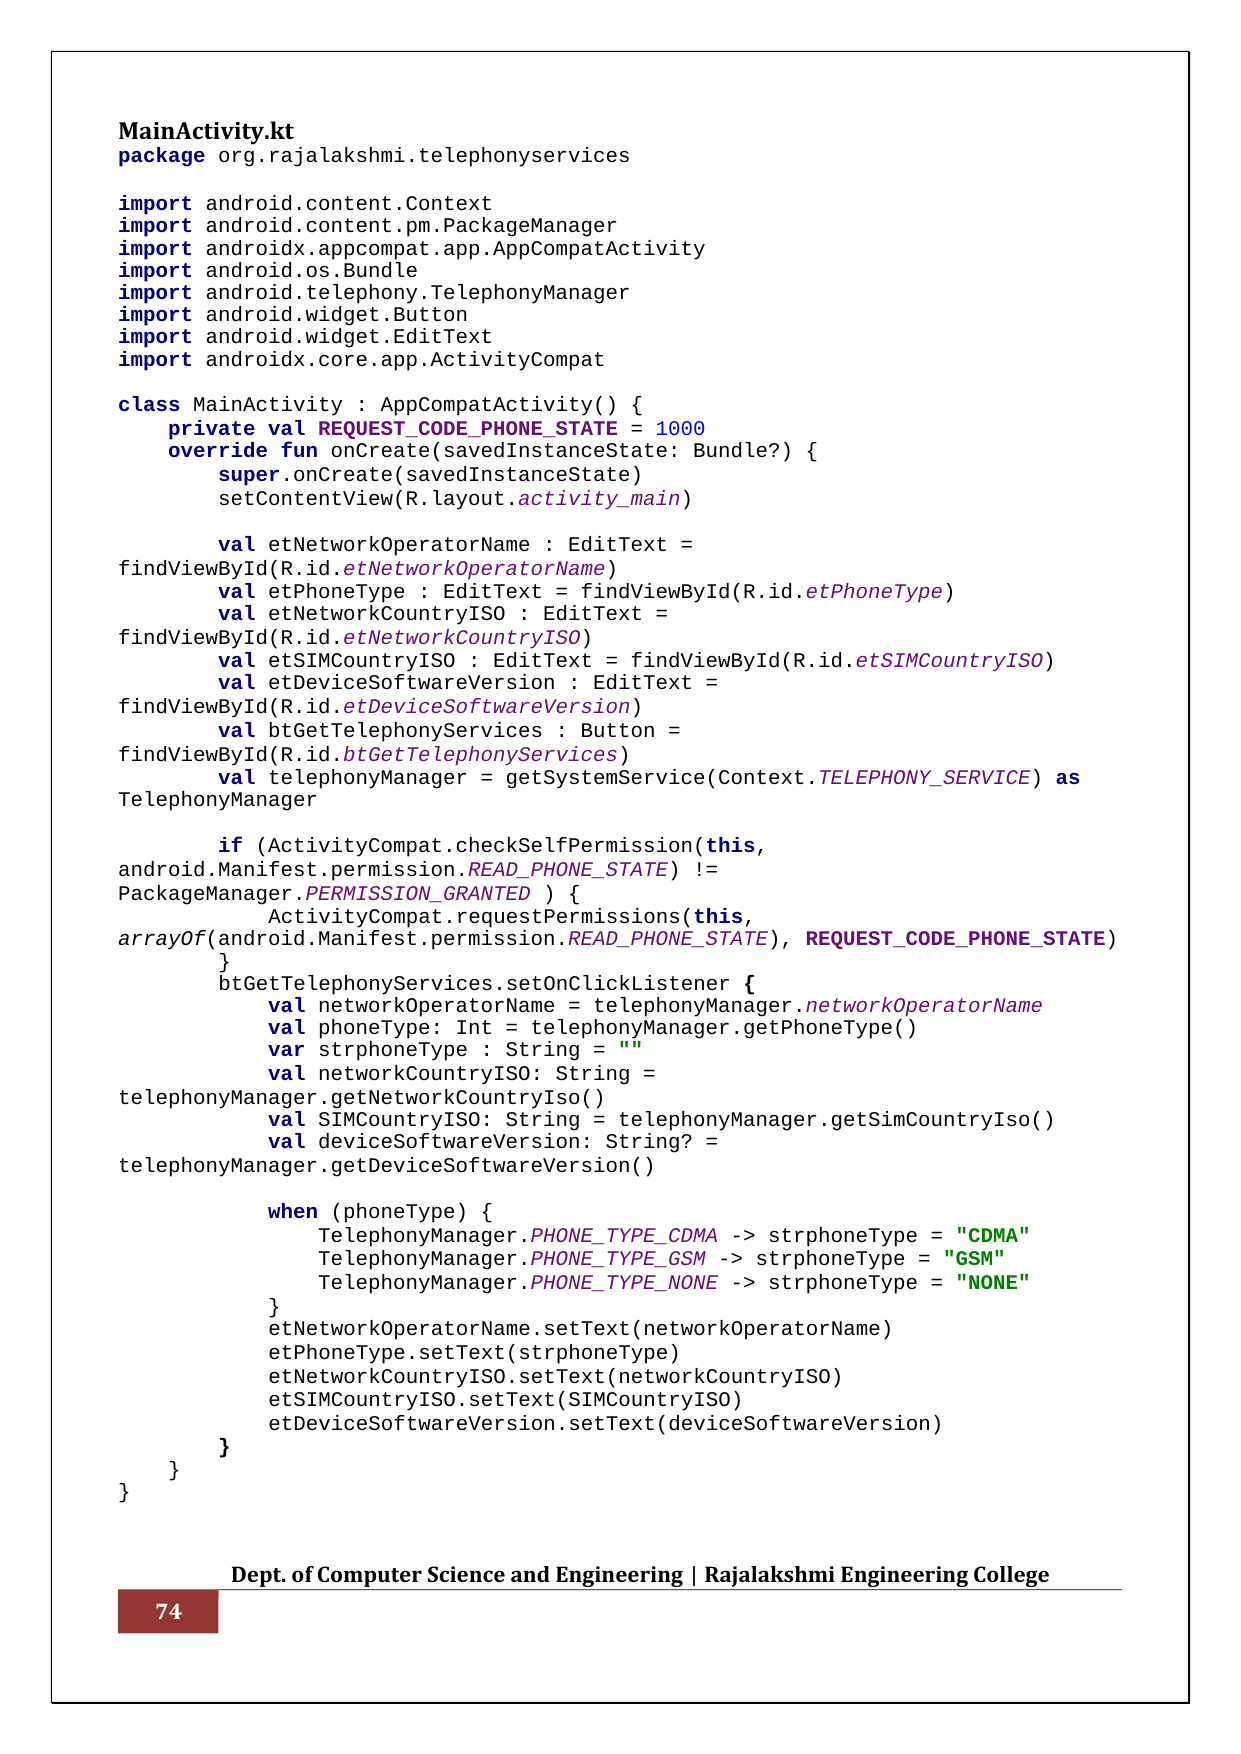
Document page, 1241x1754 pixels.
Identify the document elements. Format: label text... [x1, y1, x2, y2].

text TelephonyManager.PHONE_TYPE_CDMA -> strphoneType = "CDMA" TelephonyManager.PHONE_TYPE_GSM -> strphoneType = "GSM" TelephonyManager.PHONE_TYPE_NONE -> strphoneType = "NONE" [318, 1225, 1137, 1296]
text ActivityCompat.requestPermissions(this, [268, 906, 1137, 928]
text val etSIMCountryISO : EditText = findViewById(R.id.etSIMCountryISO) [218, 651, 1137, 672]
text import android.telephony.TelephonyManager [118, 282, 1137, 304]
text import android.os.Bundle [118, 259, 1137, 282]
text import android.widget.Button [118, 304, 1137, 326]
text val SIMCountryISO: String = telephonyManager.getSimCountryIso() [268, 1109, 1137, 1131]
text telephonyManager.getNetworkCountryIso() [118, 1087, 1137, 1109]
text val networkOperatorName = telephonyManager.networkOperatorName [268, 995, 1137, 1017]
text import android.widget.EditText [118, 326, 1137, 348]
text class MainActivity : AppCompatActivity() { [118, 394, 1137, 418]
text import android.content.Context [118, 193, 1137, 215]
text val phoneType: Int = telephonyManager.getPhoneType() [268, 1017, 1137, 1039]
text arrayOf(android.Manifest.permission.READ_PHONE_STATE), REQUEST_CODE_PHONE_STATE) [118, 928, 1137, 950]
text private val REQUEST_CODE_PHONE_STATE = 1000 [168, 418, 1137, 440]
text MainActivity.kt [118, 116, 1137, 145]
text var strphoneType : String = "" val networkCountryISO: String = [268, 1039, 678, 1086]
text val etNetworkOperatorName : EditText = findViewById(R.id.etNetworkOperatorName) [118, 534, 1137, 582]
text override fun onCreate(savedInstanceState: Bundle?) { super.onCreate(savedInstanceState) setContentView(R.layout.activity_main) [168, 440, 834, 511]
text val etPhoneType : EditText = findViewById(R.id.etPhoneType) [218, 582, 1137, 603]
text val etNetworkCountryISO : EditText = findViewById(R.id.etNetworkCountryISO) [118, 603, 834, 651]
text val telephonyManager = getSystemService(Context.TELEPHONY_SERVICE) as [218, 768, 1137, 789]
text import androidx.appcompat.app.AppCompatActivity [118, 237, 1137, 259]
text Dept. of Computer Science and Engineering | Rajalakshmi Engineering College [144, 1560, 1137, 1588]
text package org.rajalakshmi.telephonyservices [118, 145, 1137, 169]
text val btGetTelephonyServices : Button = findViewById(R.id.btGetTelephonyServices) [118, 720, 1137, 767]
text } [218, 951, 1137, 972]
text when (phoneType) { [268, 1201, 1137, 1225]
text btGetTelephonyServices.setOnClickListener { [218, 972, 1137, 994]
text if (ActivityCompat.checkSelfPermission(this, android.Manifest.permission.READ_PHONE_STATE) != PackageManager.PERMISSION_GRANTED ) { [118, 835, 834, 906]
text val etDeviceSoftwareVersion : EditText = findViewById(R.id.etDeviceSoftwareVersion) [118, 672, 1137, 720]
text } [218, 1437, 1137, 1458]
text } [268, 1296, 1137, 1318]
text import android.content.pm.PackageManager [118, 215, 1137, 237]
text TelephonyManager [118, 789, 1137, 813]
text val deviceSoftwareVersion: String? = telephonyManager.getDeviceSoftwareVersion() [118, 1131, 1137, 1178]
text import androidx.core.app.ActivityCompat [118, 348, 1137, 371]
text } [118, 1481, 1137, 1503]
text } [168, 1459, 1137, 1481]
text etNetworkOperatorName.setText(networkOperatorName) etPhoneType.setText(strphoneType) etNetworkCountryISO.setText(networkCountryISO) etSIMCountryISO.setText(SIMCountryISO) etDeviceSoftwareVersion.setText(deviceSoftwareVersion) [268, 1318, 1137, 1437]
